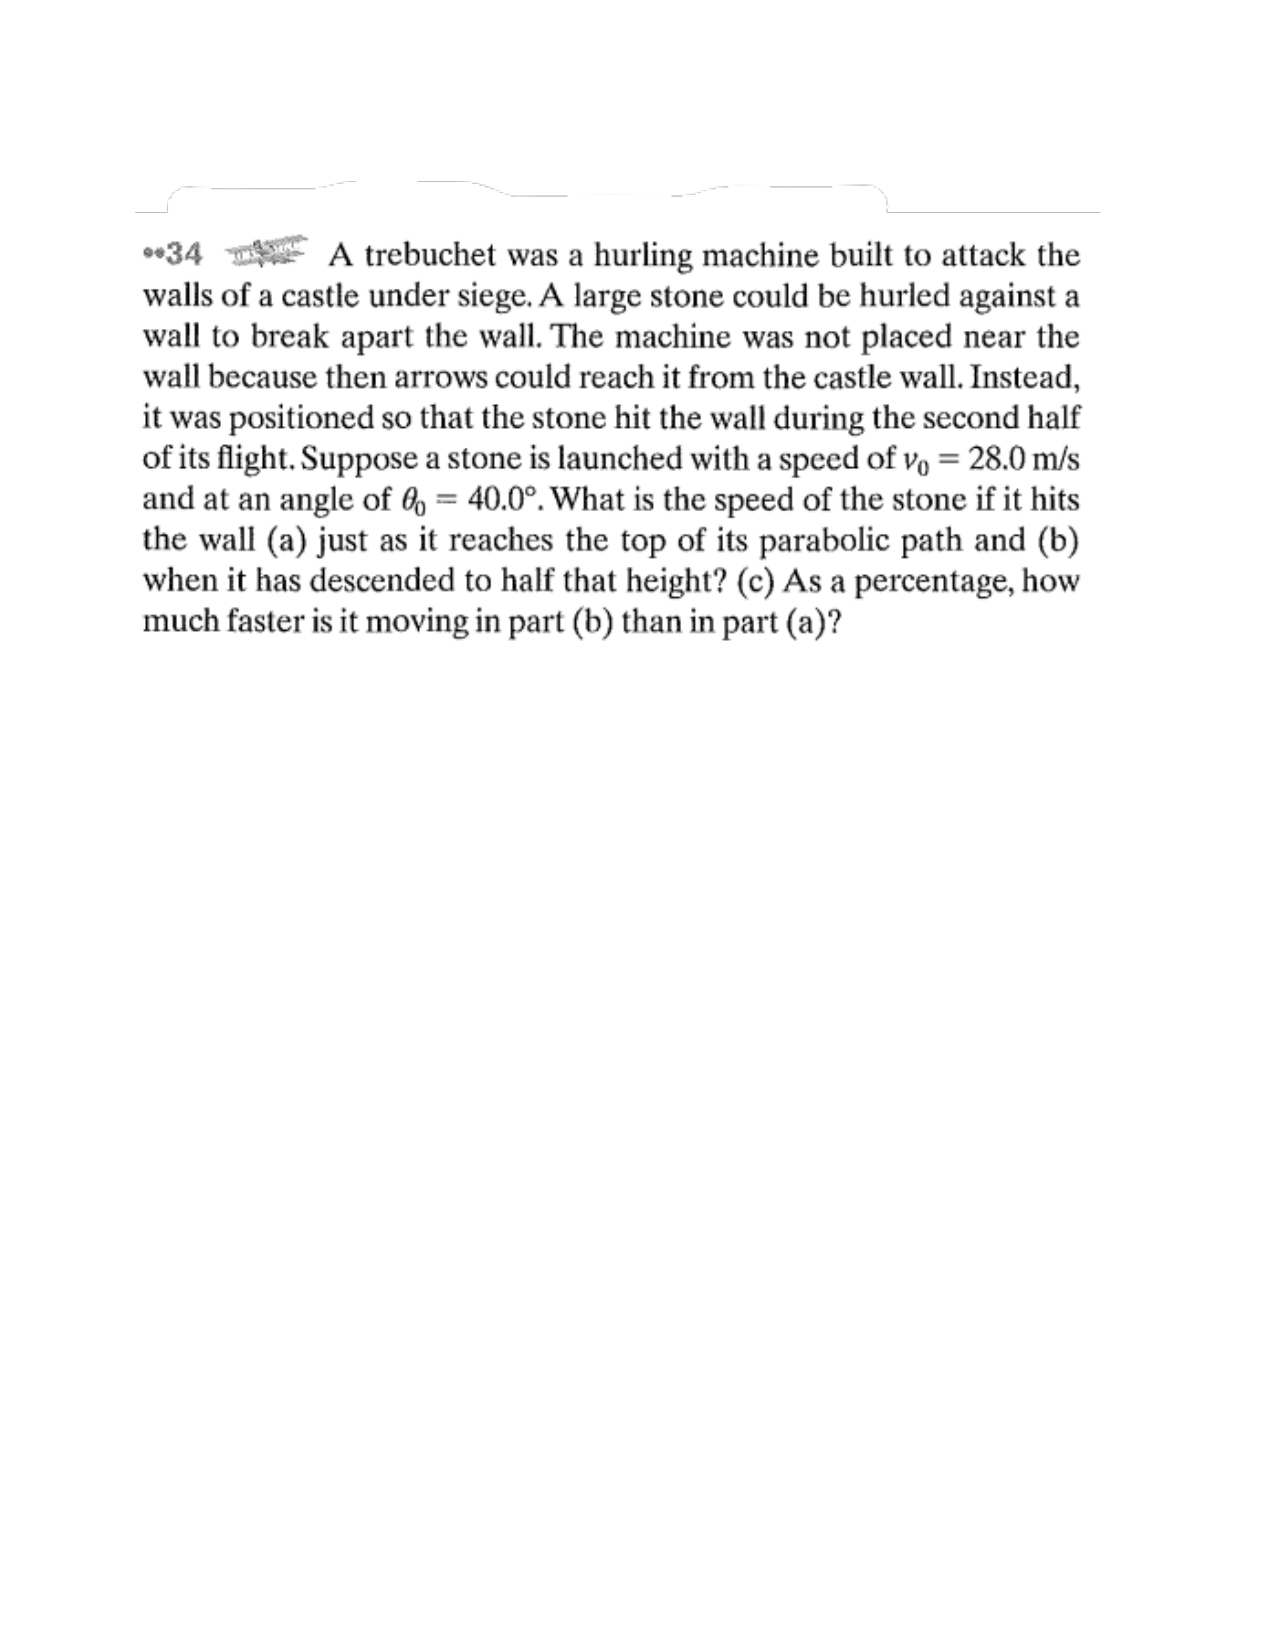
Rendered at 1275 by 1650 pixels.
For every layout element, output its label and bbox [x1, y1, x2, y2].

picture [135, 180, 1101, 650]
